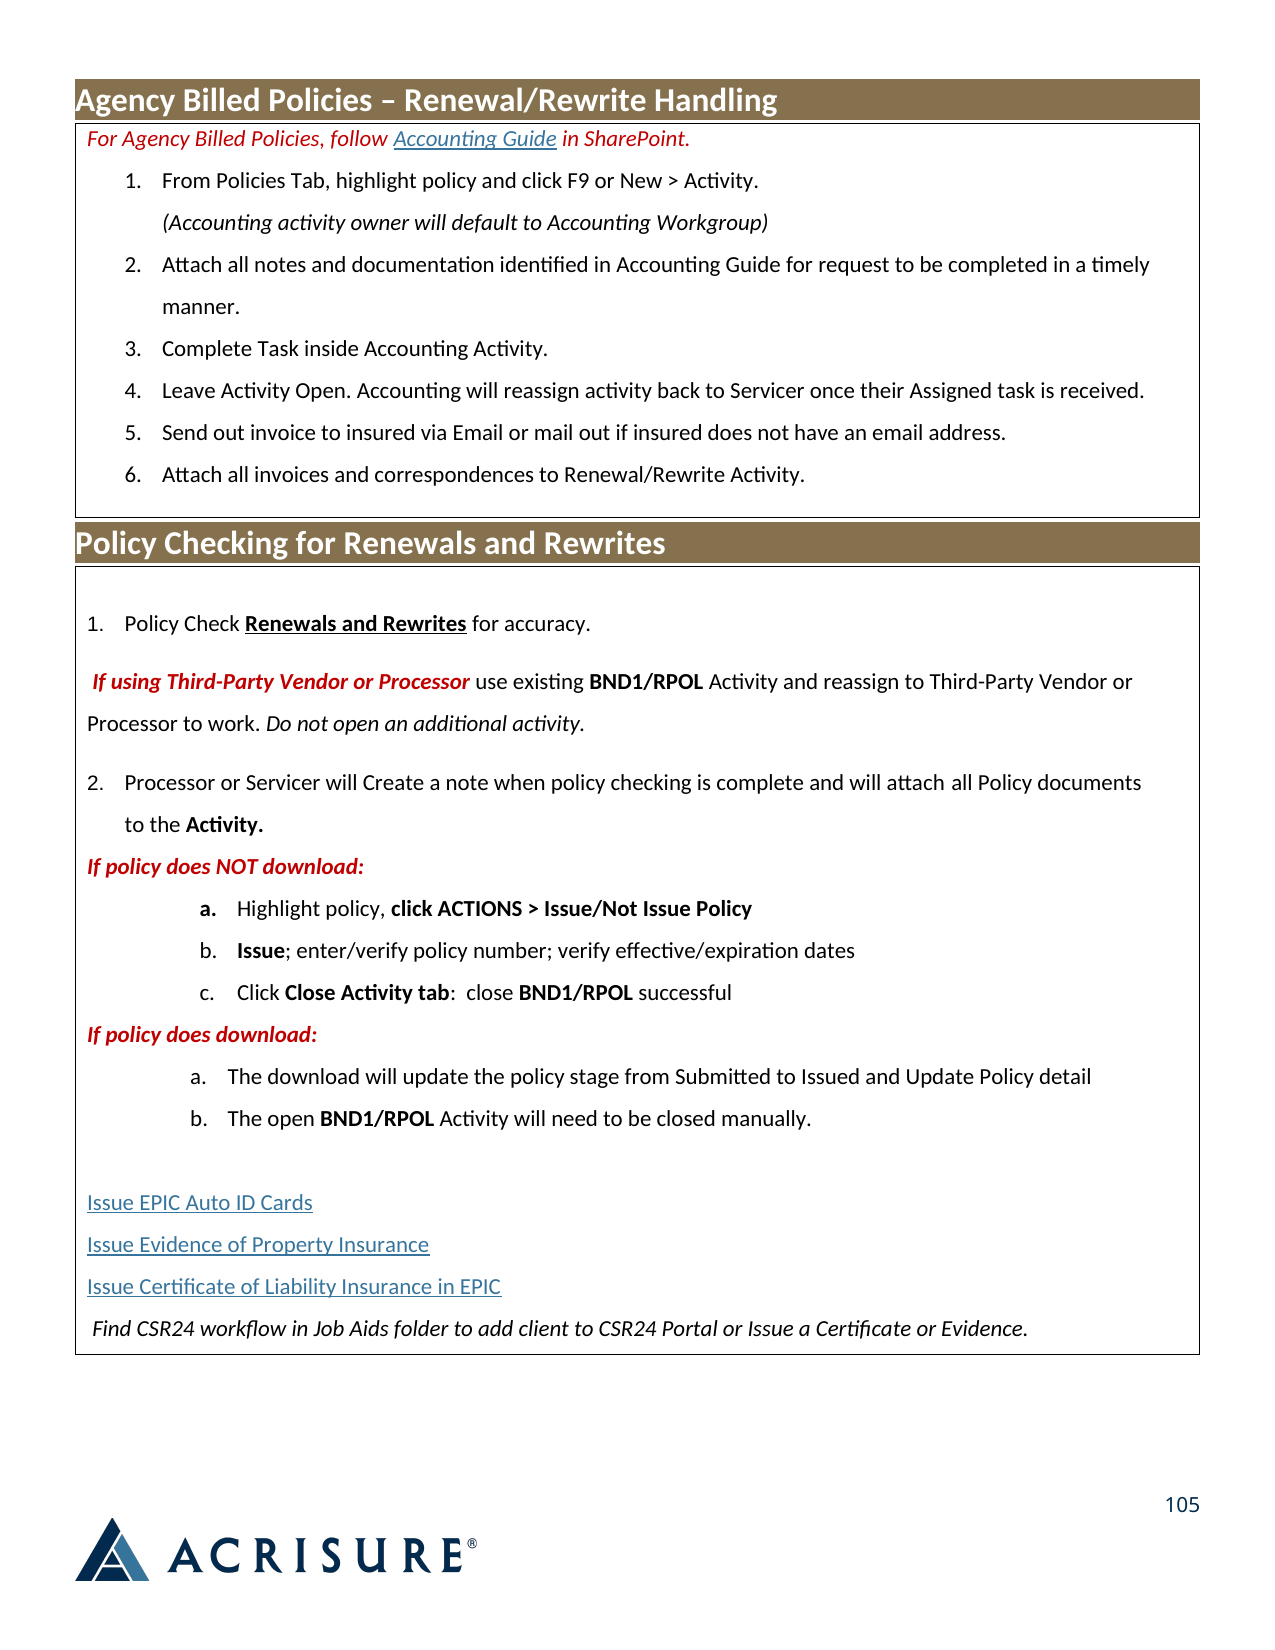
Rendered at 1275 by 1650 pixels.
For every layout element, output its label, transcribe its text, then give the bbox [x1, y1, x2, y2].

subtitle Policy Checking for Renewals and Rewrites [75, 522, 1200, 563]
picture [75, 1518, 477, 1581]
table_header Policy Check Renewals and Rewrites for accuracy. If using Third-Party Vendor or Processor use existing BND1/RPOL Activity and reassign to Third-Party Vendor or Processor to work. Do not open an additional activity. Processor or Servicer will Create a note when policy checking is complete and will attach all Policy documents to the Activity. If policy does NOT download: Highlight policy, click ACTIONS > Issue/Not Issue Policy Issue; enter/verify policy number; verify effective/expiration dates Click Close Activity tab: close BND1/RPOL successful If policy does download: The download will update the policy stage from Submitted to Issued and Update Policy detail The open BND1/RPOL Activity will need to be closed manually. Issue EPIC Auto ID Cards Issue Evidence of Property Insurance Issue Certificate of Liability Insurance in EPIC Find CSR24 workflow in Job Aids folder to add client to CSR24 Portal or Issue a Certificate or Evidence. [76, 567, 1199, 1354]
table_header For Agency Billed Policies, follow Accounting Guide in SharePoint. From Policies Tab, highlight policy and click F9 or New > Activity. (Accounting activity owner will default to Accounting Workgroup) Attach all notes and documentation identified in Accounting Guide for request to be completed in a timely manner. Complete Task inside Accounting Activity. Leave Activity Open. Accounting will reassign activity back to Servicer once their Assigned task is received. Send out invoice to insured via Email or mail out if insured does not have an email address. Attach all invoices and correspondences to Renewal/Rewrite Activity. [76, 124, 1199, 517]
subtitle Agency Billed Policies – Renewal/Rewrite Handling [75, 79, 1200, 120]
